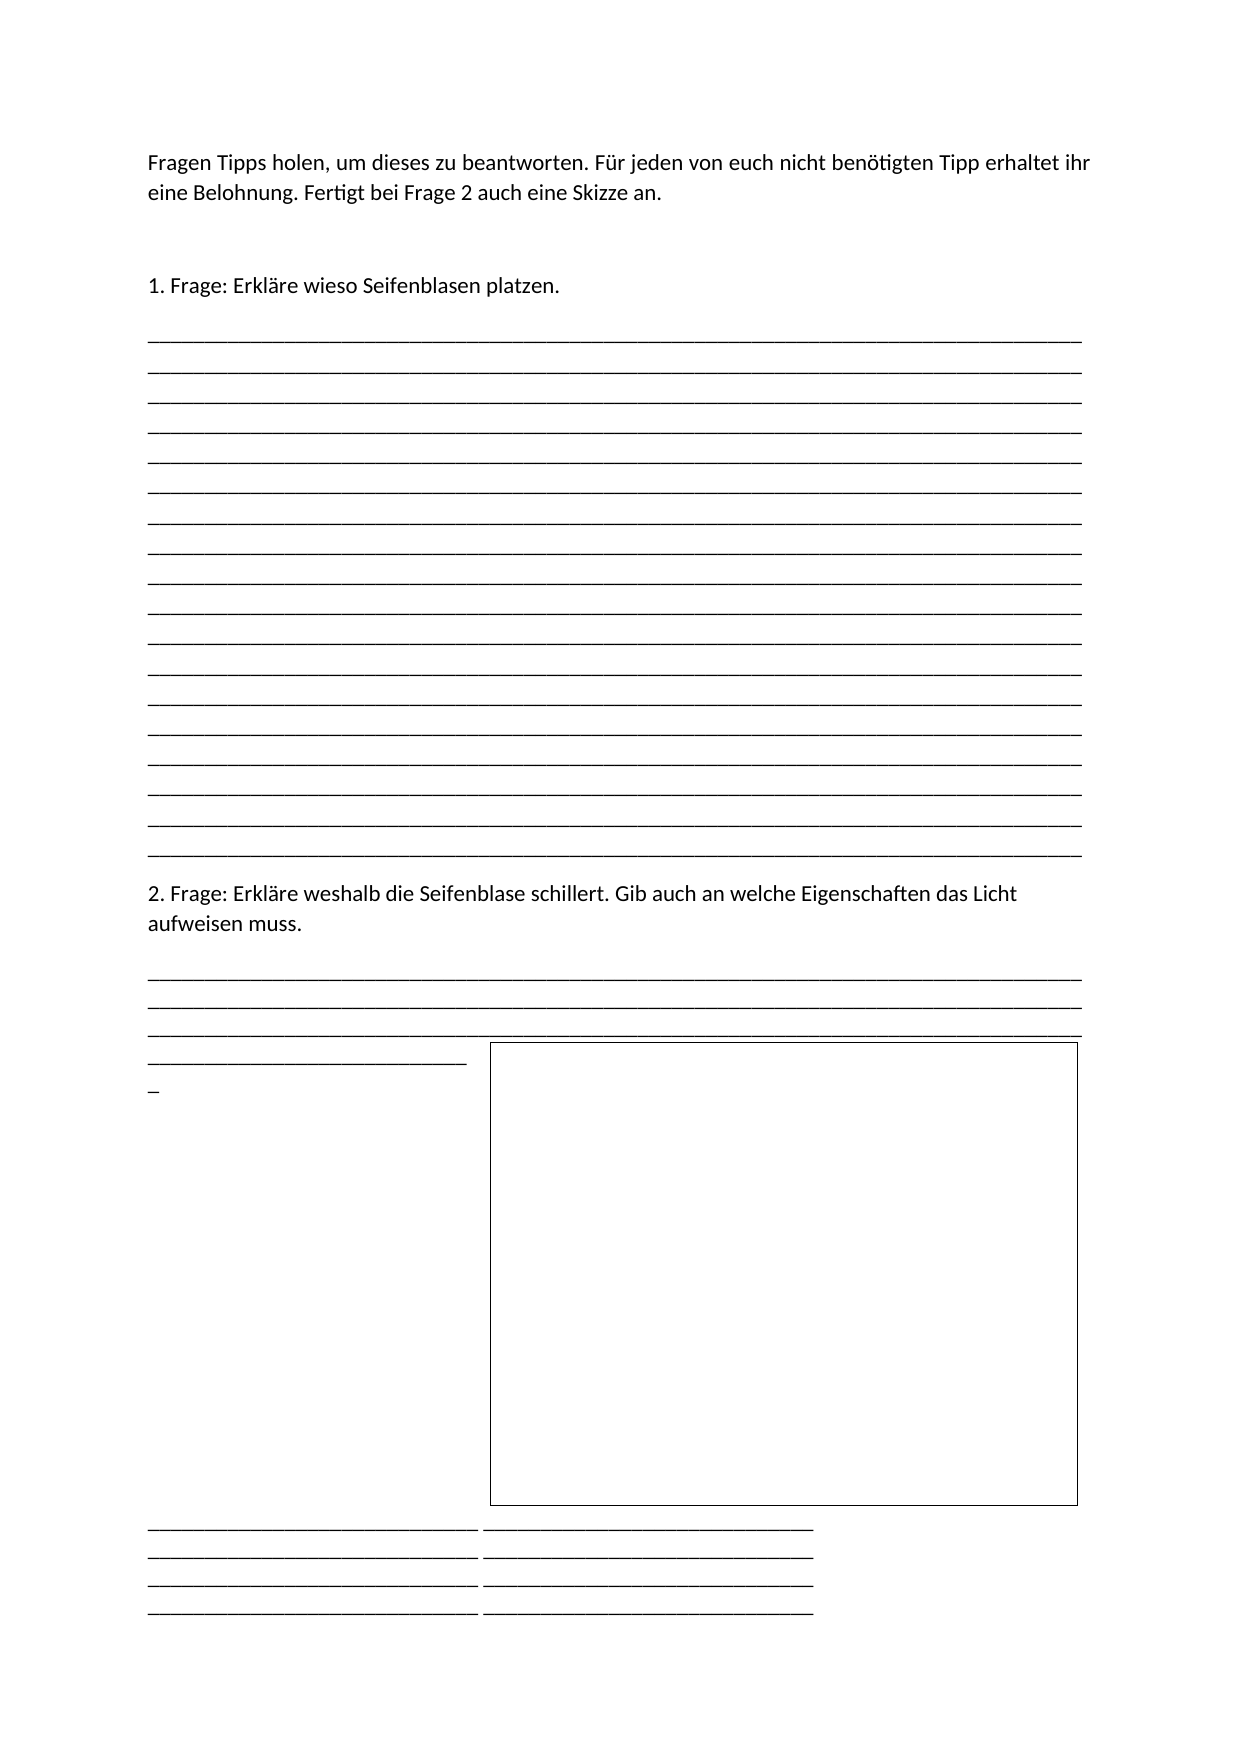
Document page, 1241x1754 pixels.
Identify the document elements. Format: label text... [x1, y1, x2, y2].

text 2. Frage: Erkläre weshalb die Seifenblase schillert. Gib auch an welche Eigenschaften das Licht aufweisen muss. [148, 879, 1093, 937]
table_header [491, 1043, 1077, 1505]
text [148, 956, 1093, 1618]
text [148, 148, 1093, 206]
text 1. Frage: Erkläre wieso Seifenblasen platzen. [148, 272, 1093, 299]
text ____________________________________________________________________________________________________________________________________________________________________________________________________________________________________________________________________________________________________________________________________________________________________________________________________________________________________________________________________________________________________________________________________________________________________________________________________________________________________________________________________________________________________________________________________________________________________________________________________________________________________________________________________________________________________________________________________________________________________________________________________________________________________________________________________________________________________________________________________________________________________________________________________________________________________________________________________________________________________________________________________________________________________________________________________________________________________________________________________________________________________________________________________ [148, 318, 1093, 860]
